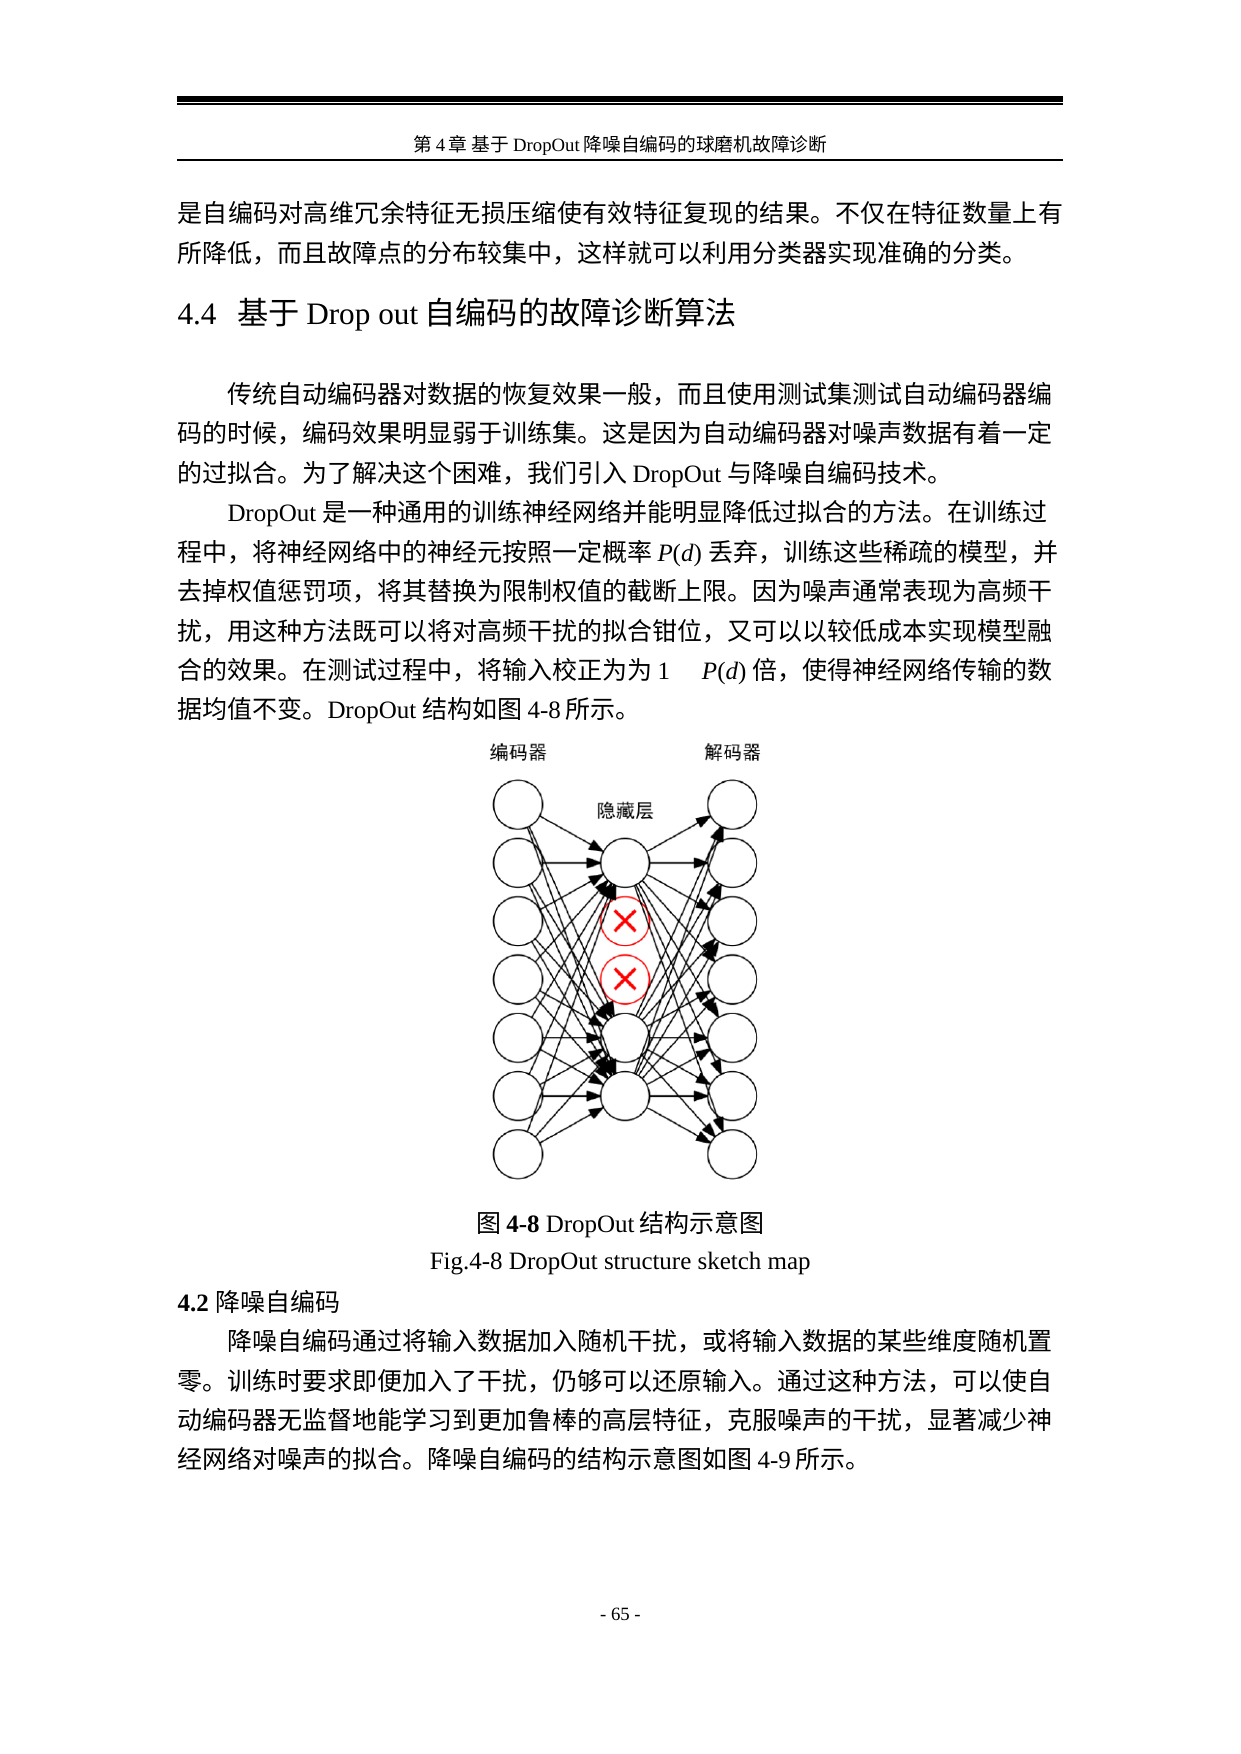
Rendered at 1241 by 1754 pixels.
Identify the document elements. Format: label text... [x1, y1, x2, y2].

picture [481, 728, 777, 1207]
text 图4-8 DropOut结构示意图 [177, 1202, 1063, 1241]
text 降噪自编码通过将输入数据加入随机干扰，或将输入数据的某些维度随机置零。训练时要求即便加入了干扰，仍够可以还原输入。通过这种方法，可以使自动编码器无监督地能学习到更加鲁棒的高层特征，克服噪声的干扰，显著减少神经网络对噪声的拟合。降噪自编码的结构示意图如图4-9所示。 [177, 1320, 1063, 1478]
text 传统自动编码器对数据的恢复效果一般，而且使用测试集测试自动编码器编码的时候，编码效果明显弱于训练集。这是因为自动编码器对噪声数据有着一定的过拟合。为了解决这个困难，我们引入DropOut 与降噪自编码技术。 [177, 372, 1063, 491]
subtitle 基于Drop out自编码的故障诊断算法 [177, 271, 1063, 350]
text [177, 192, 1063, 271]
text 4.2 降噪自编码 [177, 1281, 1063, 1320]
text Fig.4-8 DropOut structure sketch map [177, 1241, 1063, 1281]
text DropOut 是一种通用的训练神经网络并能明显降低过拟合的方法。在训练过程中，将神经网络中的神经元按照一定概率P(d) 丢弃，训练这些稀疏的模型，并去掉权值惩罚项，将其替换为限制权值的截断上限。因为噪声通常表现为高频干扰，用这种方法既可以将对高频干扰的拟合钳位，又可以以较低成本实现模型融合的效果。在测试过程中，将输入校正为为1 􀀀 P(d) 倍，使得神经网络传输的数据均值不变。DropOut 结构如图4-8所示。 [177, 491, 1063, 728]
